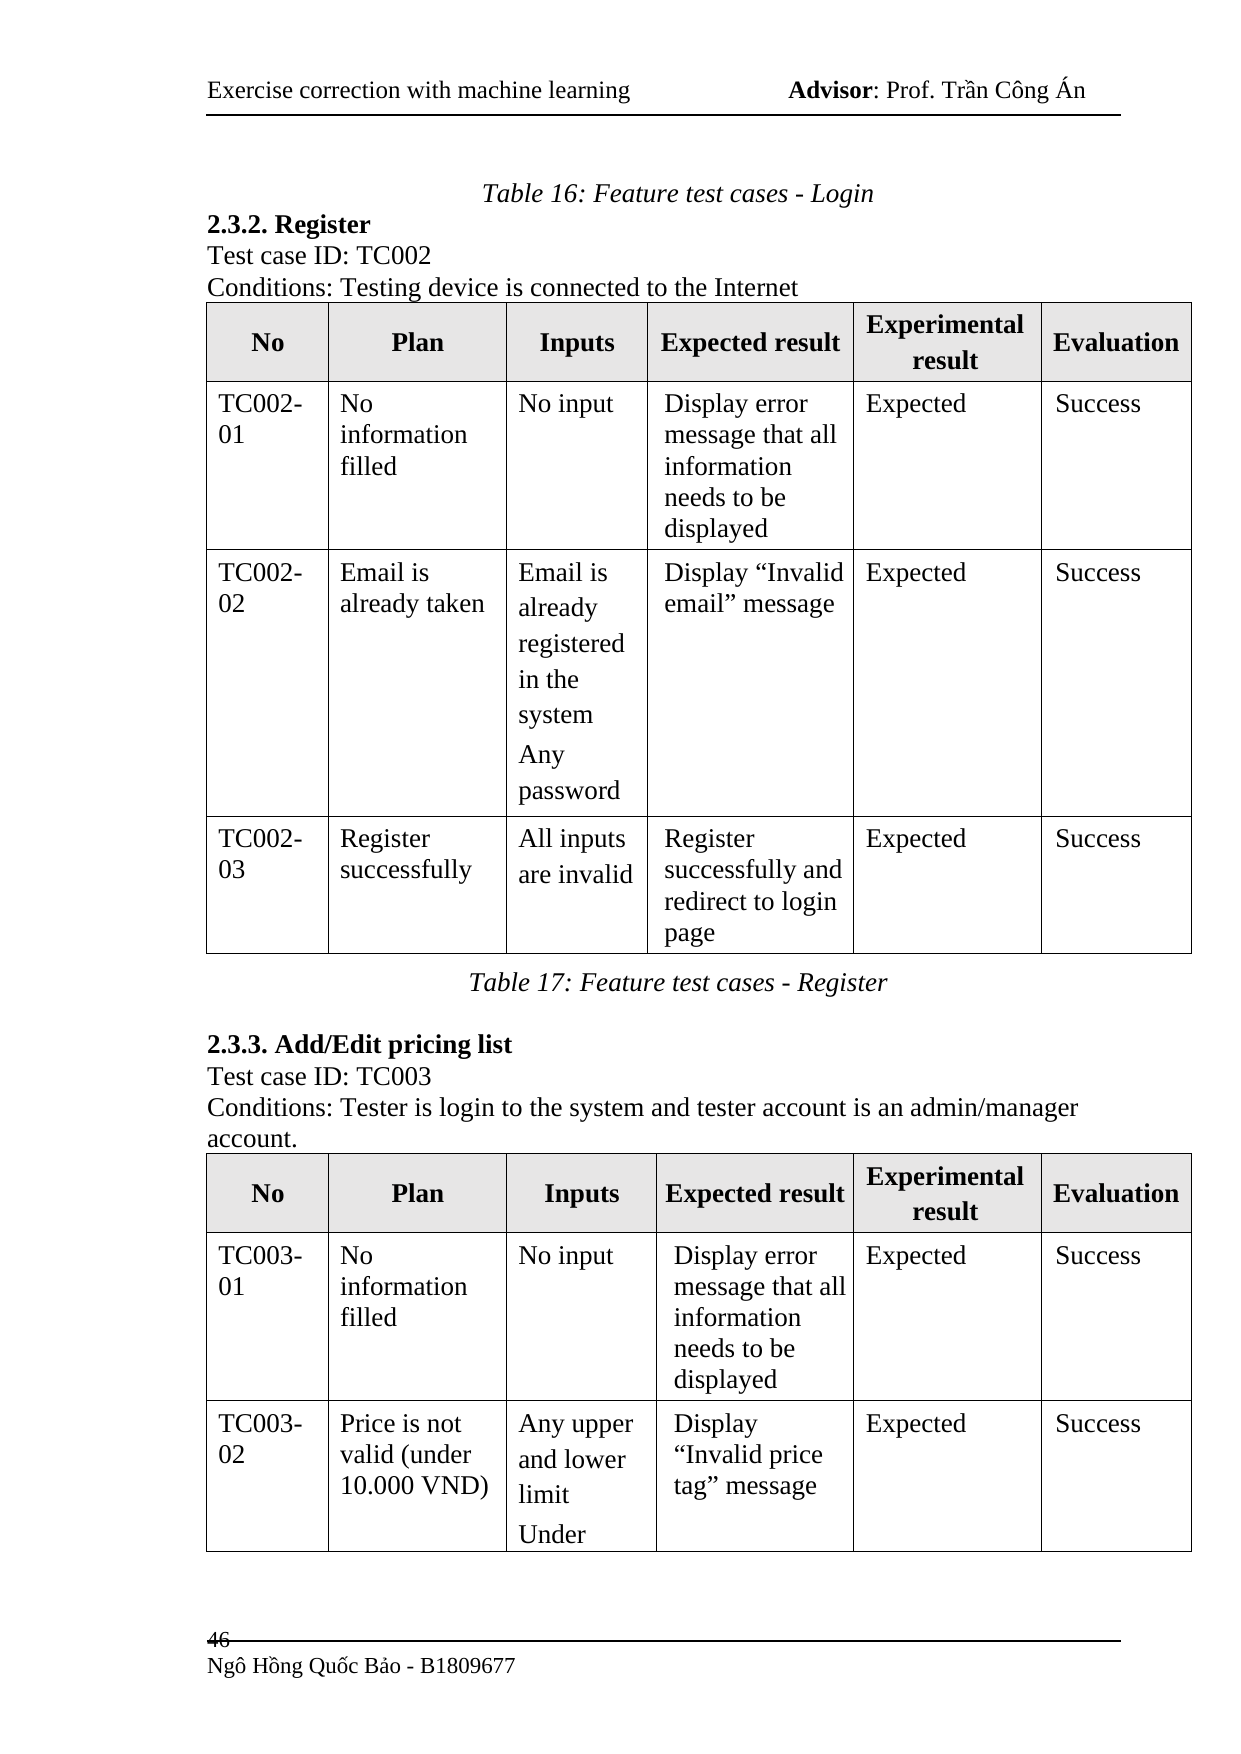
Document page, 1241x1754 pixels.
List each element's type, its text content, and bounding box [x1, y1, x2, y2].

table_cell TC002-03 [207, 817, 328, 953]
table_cell Email is already registered in the system Any password [507, 550, 647, 816]
table_cell Display error message that all information needs to be displayed [648, 382, 853, 549]
text Test case ID: TC003 [207, 1060, 1122, 1091]
table_header Expected result [648, 303, 853, 381]
table_header Plan [329, 303, 506, 381]
table_cell TC003-02 [207, 1401, 328, 1551]
table_cell Register successfully [329, 817, 506, 953]
table_cell Expected [854, 382, 1041, 549]
text Conditions: Testing device is connected to the Internet [207, 271, 1122, 302]
table_cell Email is already taken [329, 550, 506, 816]
table_header Experimental result [854, 1154, 1041, 1232]
text Conditions: Tester is login to the system and tester account is an admin/manager account. [207, 1091, 1122, 1153]
table_header Plan [329, 1154, 506, 1232]
table_header No [207, 1154, 328, 1232]
table_cell No input [507, 382, 647, 549]
table_cell Display “Invalid email” message [648, 550, 853, 816]
table_header Evaluation [1042, 1154, 1191, 1232]
text Table 17: Feature test cases - Register [207, 966, 1122, 997]
table_header No [207, 303, 328, 381]
table_cell TC002-01 [207, 382, 328, 549]
table_cell Success [1042, 817, 1191, 953]
text 2.3.2. Register [207, 208, 1122, 239]
table_cell No input [507, 1233, 656, 1400]
table_cell Success [1042, 382, 1191, 549]
table_cell Price is not valid (under 10.000 VND) [329, 1401, 506, 1551]
table_header Evaluation [1042, 303, 1191, 381]
table_cell Success [1042, 1233, 1191, 1400]
table_cell TC003-01 [207, 1233, 328, 1400]
table_cell No information filled [329, 382, 506, 549]
table_cell Expected [854, 817, 1041, 953]
table_cell All inputs are invalid [507, 817, 647, 953]
table_cell Display “Invalid price tag” message [657, 1401, 853, 1551]
table_cell No information filled [329, 1233, 506, 1400]
table_cell Success [1042, 1401, 1191, 1551]
table_header Inputs [507, 303, 647, 381]
table_cell Expected [854, 1233, 1041, 1400]
table_cell Expected [854, 1401, 1041, 1551]
table_header Experimental result [854, 303, 1041, 381]
table_cell Success [1042, 550, 1191, 816]
text Test case ID: TC002 [207, 239, 1122, 271]
text 2.3.3. Add/Edit pricing list [207, 1029, 1122, 1060]
table_cell TC002-02 [207, 550, 328, 816]
text Table 16: Feature test cases - Login [207, 177, 1122, 208]
table_header Expected result [657, 1154, 853, 1232]
table_cell Register successfully and redirect to login page [648, 817, 853, 953]
table_cell Expected [854, 550, 1041, 816]
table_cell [507, 1401, 656, 1551]
table_header Inputs [507, 1154, 656, 1232]
table_cell Display error message that all information needs to be displayed [657, 1233, 853, 1400]
